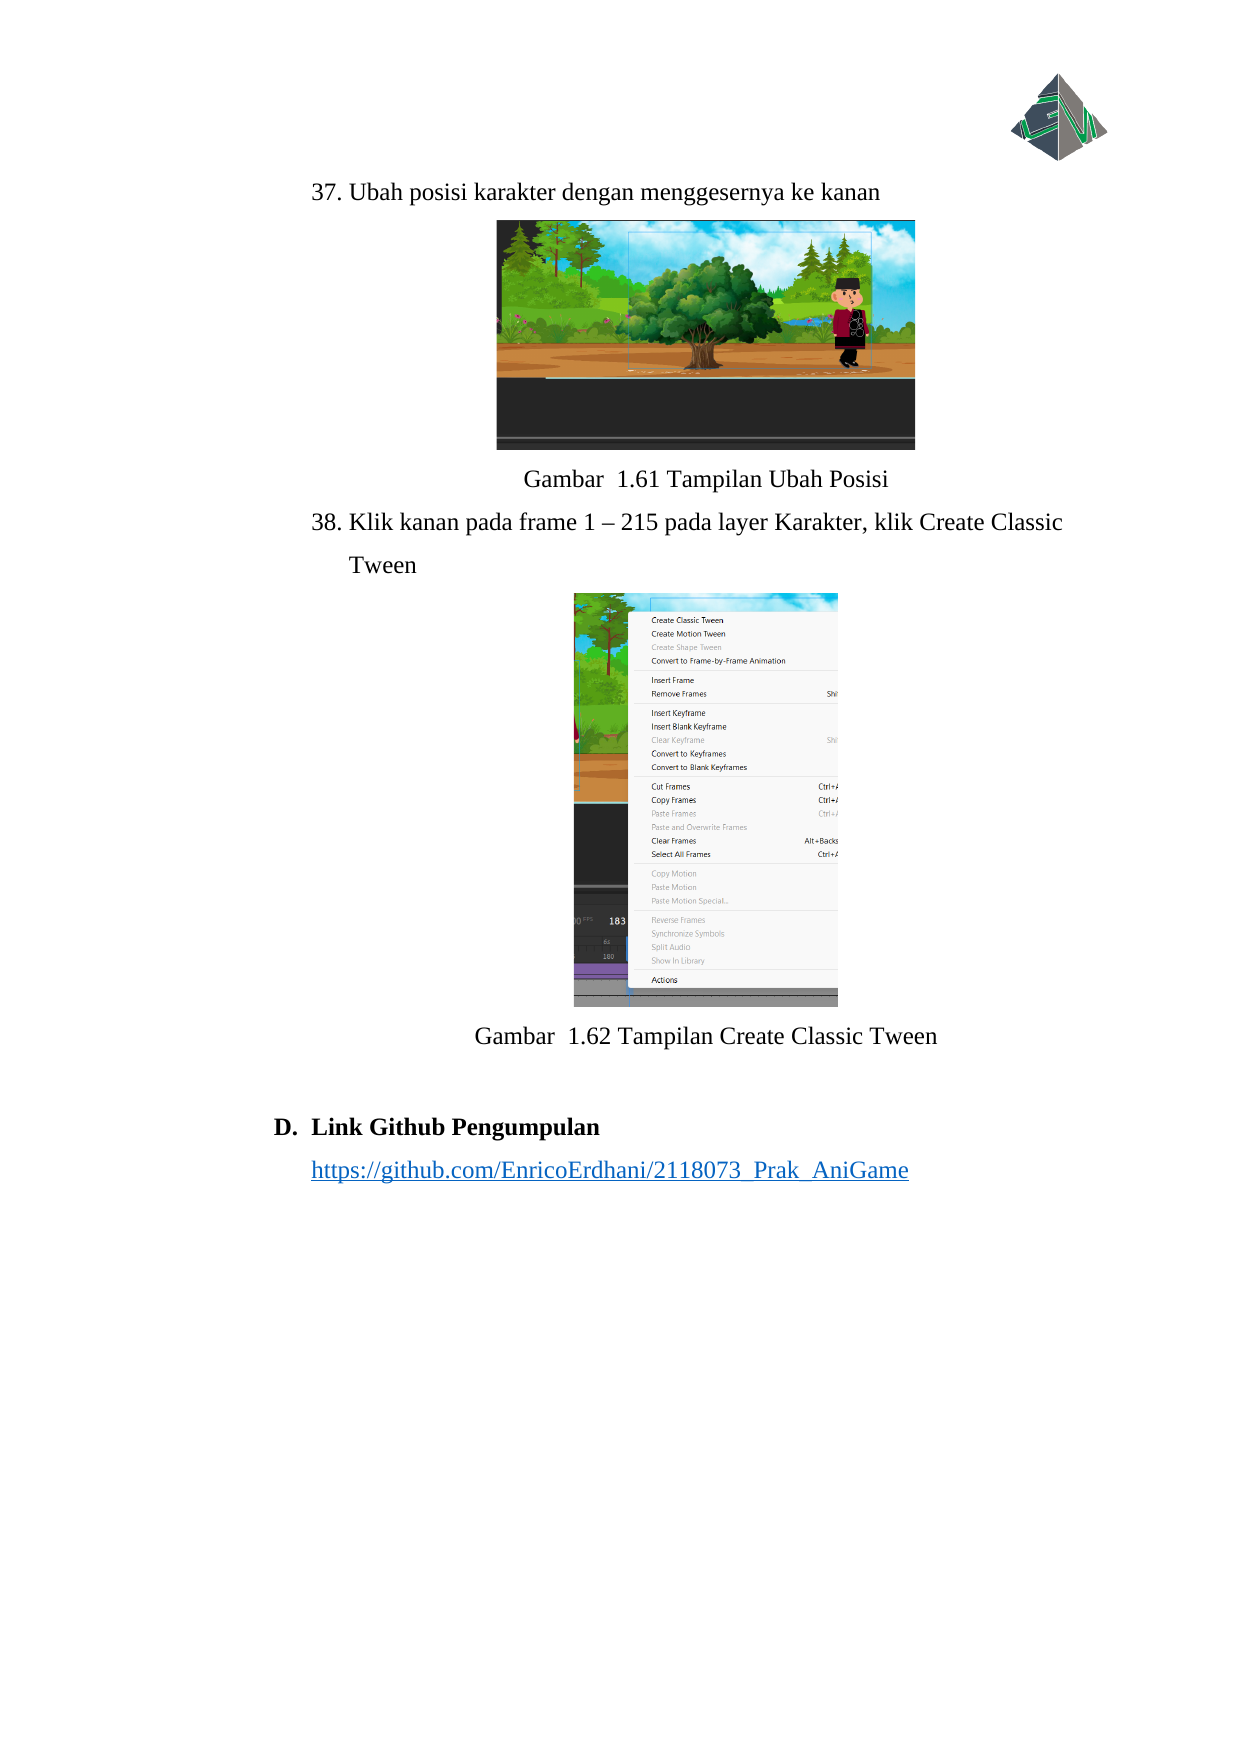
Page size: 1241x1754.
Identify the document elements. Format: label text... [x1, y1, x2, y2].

list https://github.com/EnricoErdhani/2118073_Prak_AniGame [311, 1155, 1063, 1184]
list Link Github Pengumpulan [274, 1112, 1063, 1141]
picture [496, 220, 916, 450]
list Ubah posisi karakter dengan menggesernya ke kanan [311, 177, 1063, 206]
subtitle 1.61 Tampilan Ubah Posisi [349, 464, 1063, 492]
picture [1010, 73, 1108, 161]
list Klik kanan pada frame 1 – 215 pada layer Karakter, klik Create Classic Tween [311, 507, 1063, 579]
picture [573, 593, 838, 1007]
subtitle 1.62 Tampilan Create Classic Tween [349, 1021, 1063, 1050]
